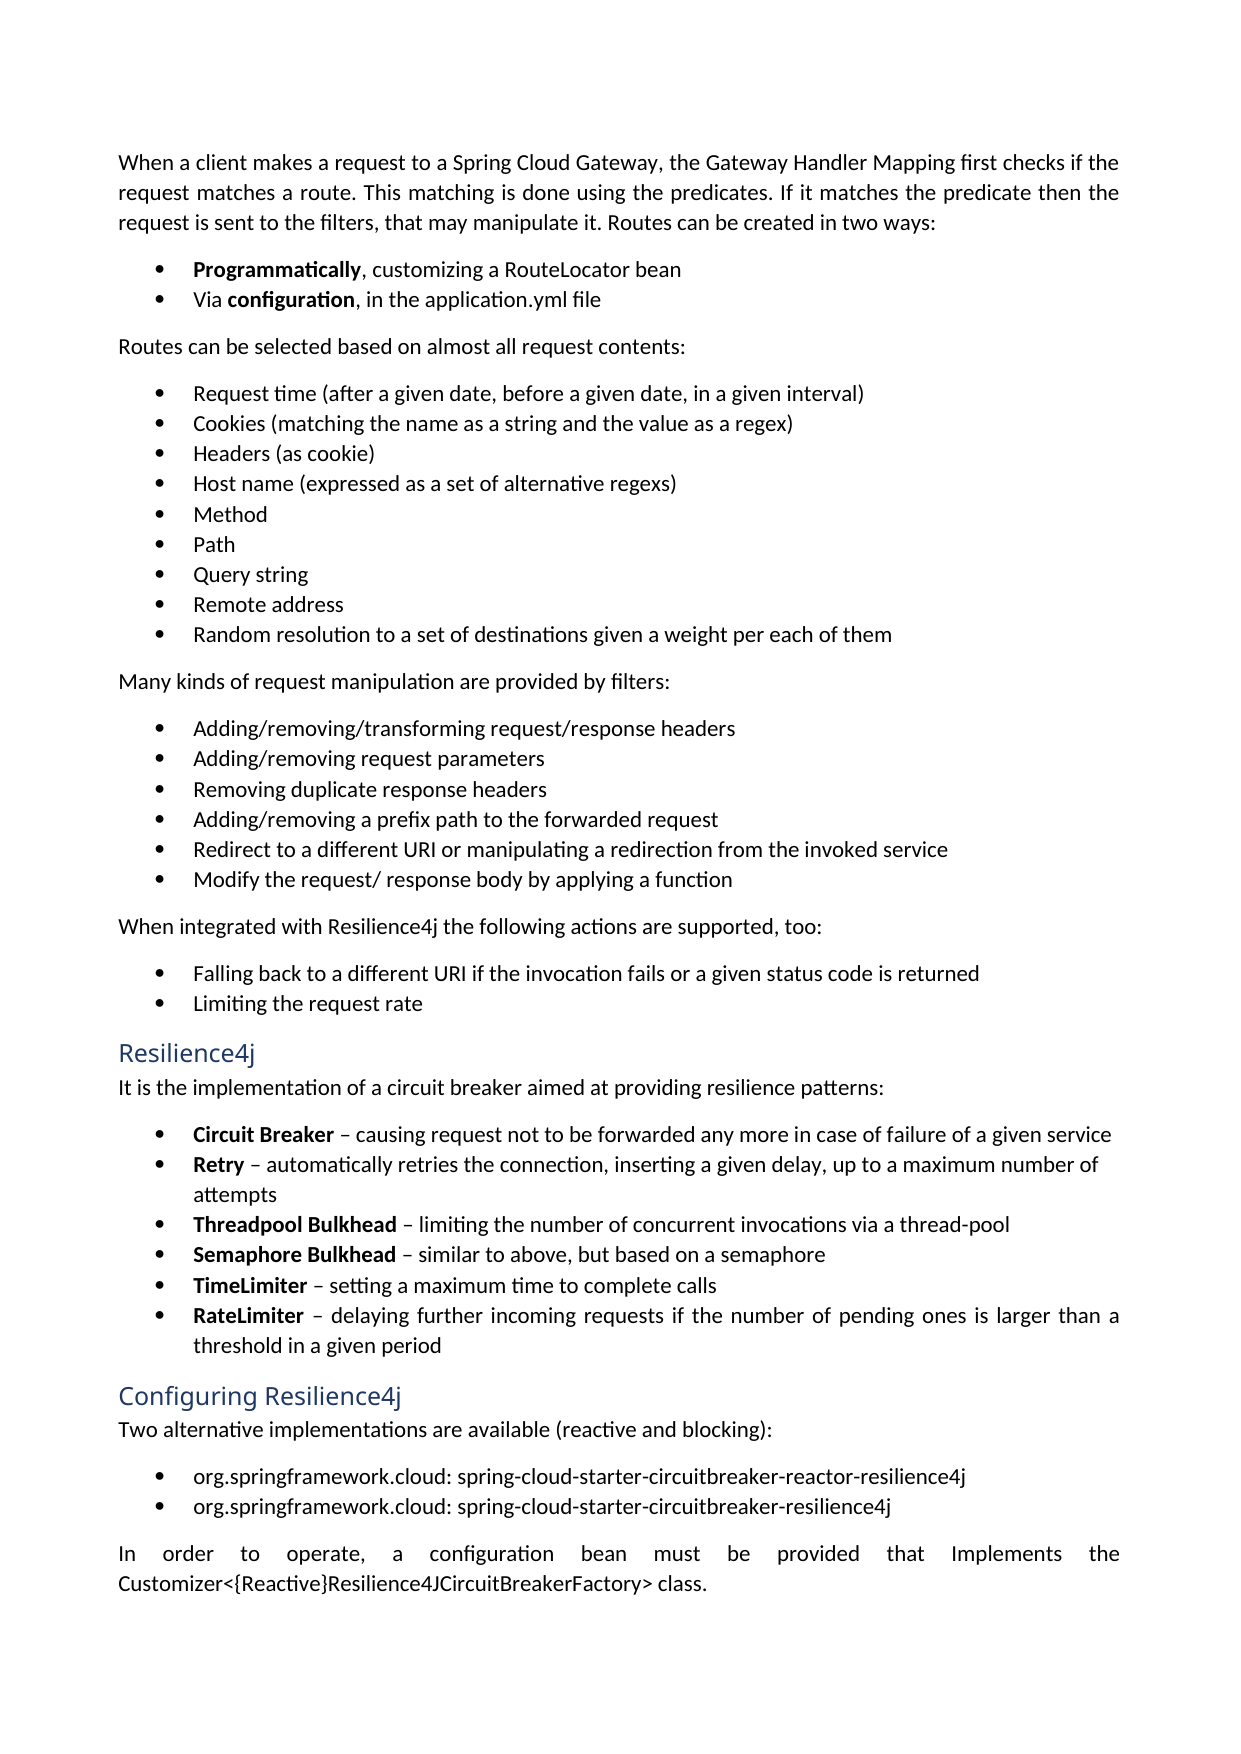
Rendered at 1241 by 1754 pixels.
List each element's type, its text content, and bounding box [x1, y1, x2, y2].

subtitle Resilience4j [118, 1036, 1122, 1070]
subtitle Configuring Resilience4j [118, 1378, 1122, 1412]
list Query string [156, 560, 1122, 588]
list Remote address [156, 590, 1122, 618]
list Adding/removing request parameters [156, 744, 1122, 772]
list Adding/removing a prefix path to the forwarded request [156, 805, 1122, 833]
list Cookies (matching the name as a string and the value as a regex) [156, 409, 1122, 437]
list Path [156, 530, 1122, 558]
list Random resolution to a set of destinations given a weight per each of them [156, 621, 1122, 648]
list Falling back to a different URI if the invocation fails or a given status code is returned [156, 959, 1122, 987]
list Limiting the request rate [156, 989, 1122, 1017]
list Retry – automatically retries the connection, inserting a given delay, up to a maximum number of attempts [156, 1150, 1122, 1208]
list Via configuration, in the application.yml file [156, 285, 1122, 313]
text When a client makes a request to a Spring Cloud Gateway, the Gateway Handler Mapping first checks if the request matches a route. This matching is done using the predicates. If it matches the predicate then the request is sent to the filters, that may manipulate it. Routes can be created in two ways: [118, 148, 1122, 236]
text Many kinds of request manipulation are provided by filters: [118, 667, 1122, 695]
list org.springframework.cloud: spring-cloud-starter-circuitbreaker-resilience4j [156, 1492, 1122, 1520]
list org.springframework.cloud: spring-cloud-starter-circuitbreaker-reactor-resilience4j [156, 1462, 1122, 1490]
text It is the implementation of a circuit breaker aimed at providing resilience patterns: [118, 1073, 1122, 1101]
list Request time (after a given date, before a given date, in a given interval) [156, 379, 1122, 407]
list RateLimiter – delaying further incoming requests if the number of pending ones is larger than a threshold in a given period [156, 1301, 1122, 1359]
list Removing duplicate response headers [156, 775, 1122, 803]
text When integrated with Resilience4j the following actions are supported, too: [118, 912, 1122, 940]
list Semaphore Bulkhead – similar to above, but based on a semaphore [156, 1241, 1122, 1269]
list Circuit Breaker – causing request not to be forwarded any more in case of failure of a given service [156, 1120, 1122, 1148]
list Headers (as cookie) [156, 439, 1122, 467]
list Threadpool Bulkhead – limiting the number of concurrent invocations via a thread-pool [156, 1210, 1122, 1238]
text In order to operate, a configuration bean must be provided that Implements the Customizer<{Reactive}Resilience4JCircuitBreakerFactory> class. [118, 1539, 1122, 1597]
list Programmatically, customizing a RouteLocator bean [156, 255, 1122, 283]
list TimeLimiter – setting a maximum time to complete calls [156, 1271, 1122, 1299]
list Host name (expressed as a set of alternative regexs) [156, 469, 1122, 497]
text Two alternative implementations are available (reactive and blocking): [118, 1415, 1122, 1443]
list Method [156, 500, 1122, 528]
list Modify the request/ response body by applying a function [156, 865, 1122, 893]
list Redirect to a different URI or manipulating a redirection from the invoked service [156, 835, 1122, 863]
text Routes can be selected based on almost all request contents: [118, 332, 1122, 360]
list Adding/removing/transforming request/response headers [156, 714, 1122, 742]
